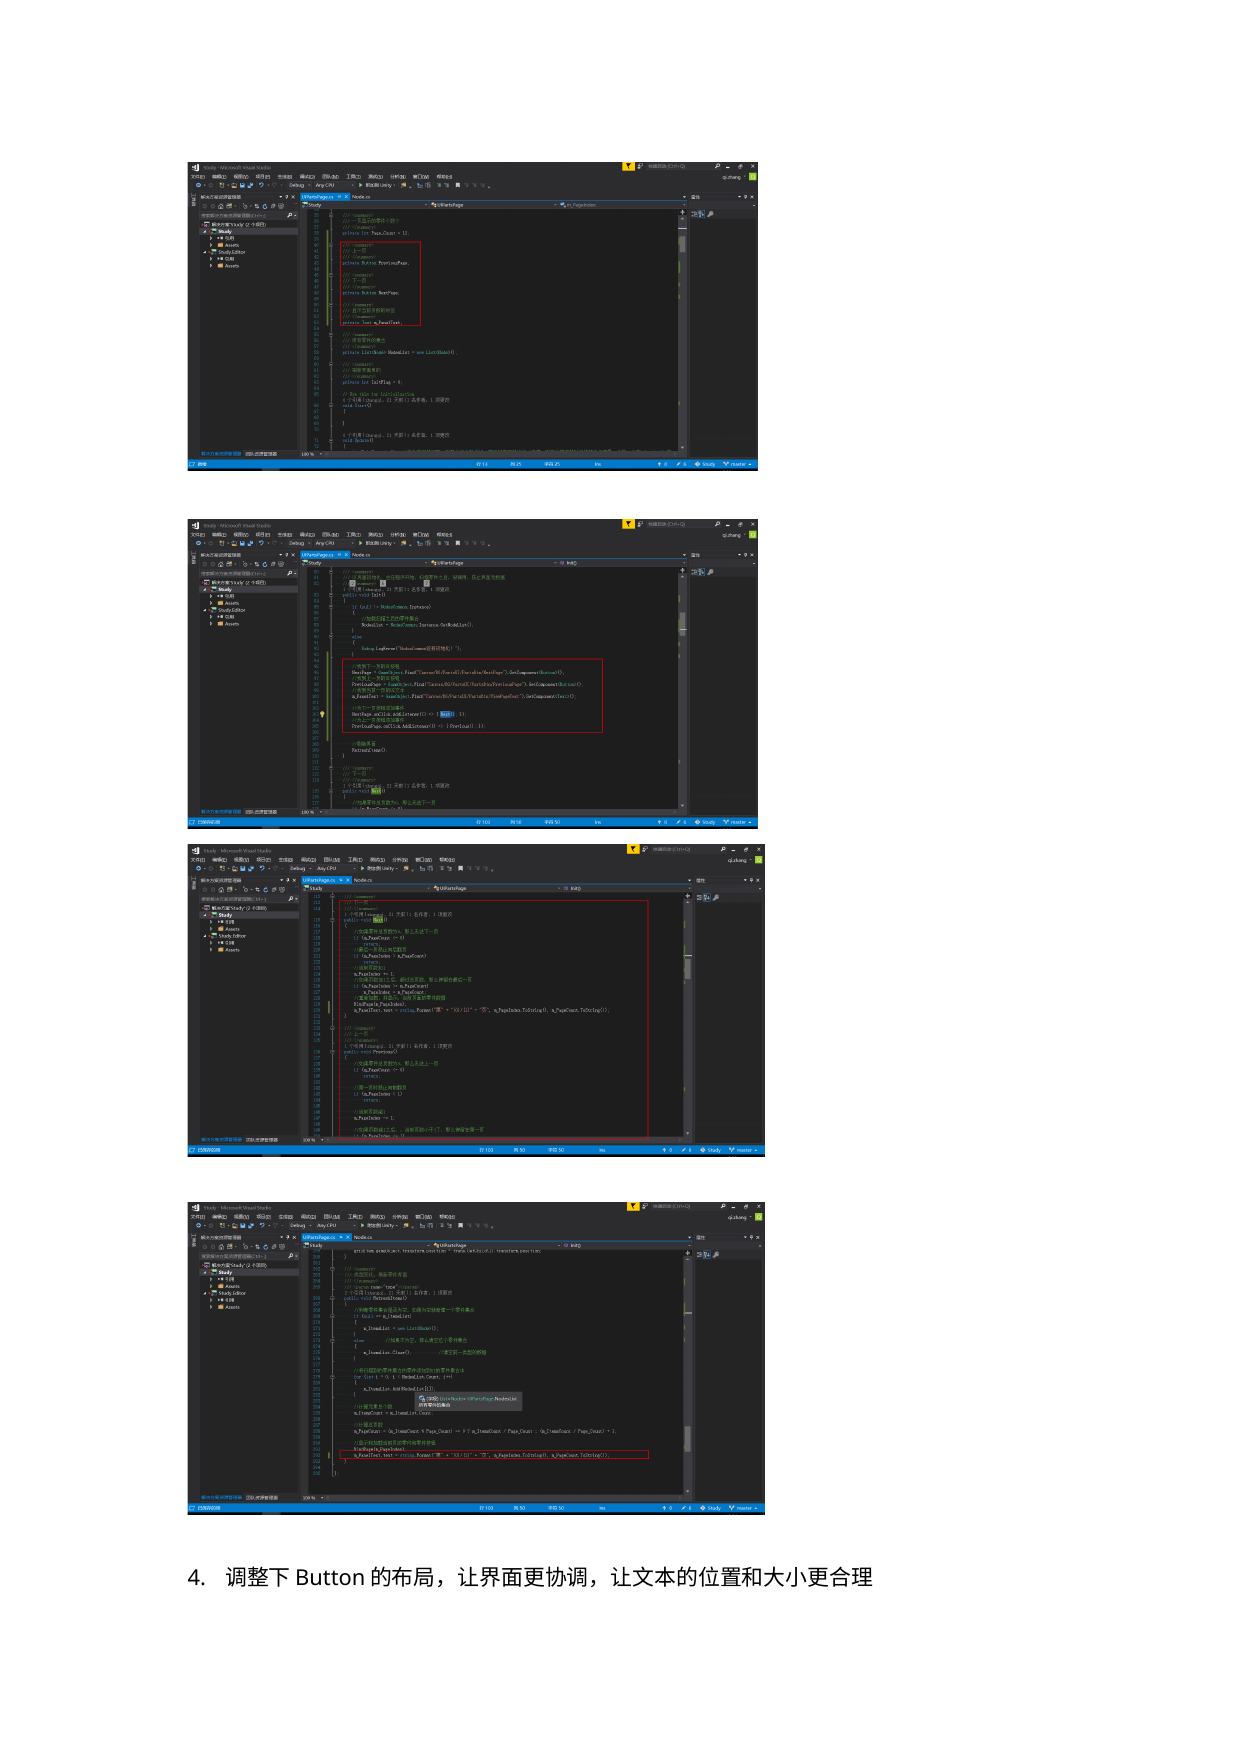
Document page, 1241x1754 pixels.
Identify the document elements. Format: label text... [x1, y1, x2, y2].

picture [187, 844, 765, 1157]
list 调整下Button的布局，让界面更协调，让文本的位置和大小更合理 [187, 1559, 1053, 1592]
picture [187, 162, 758, 471]
picture [187, 519, 758, 829]
picture [187, 1202, 765, 1515]
